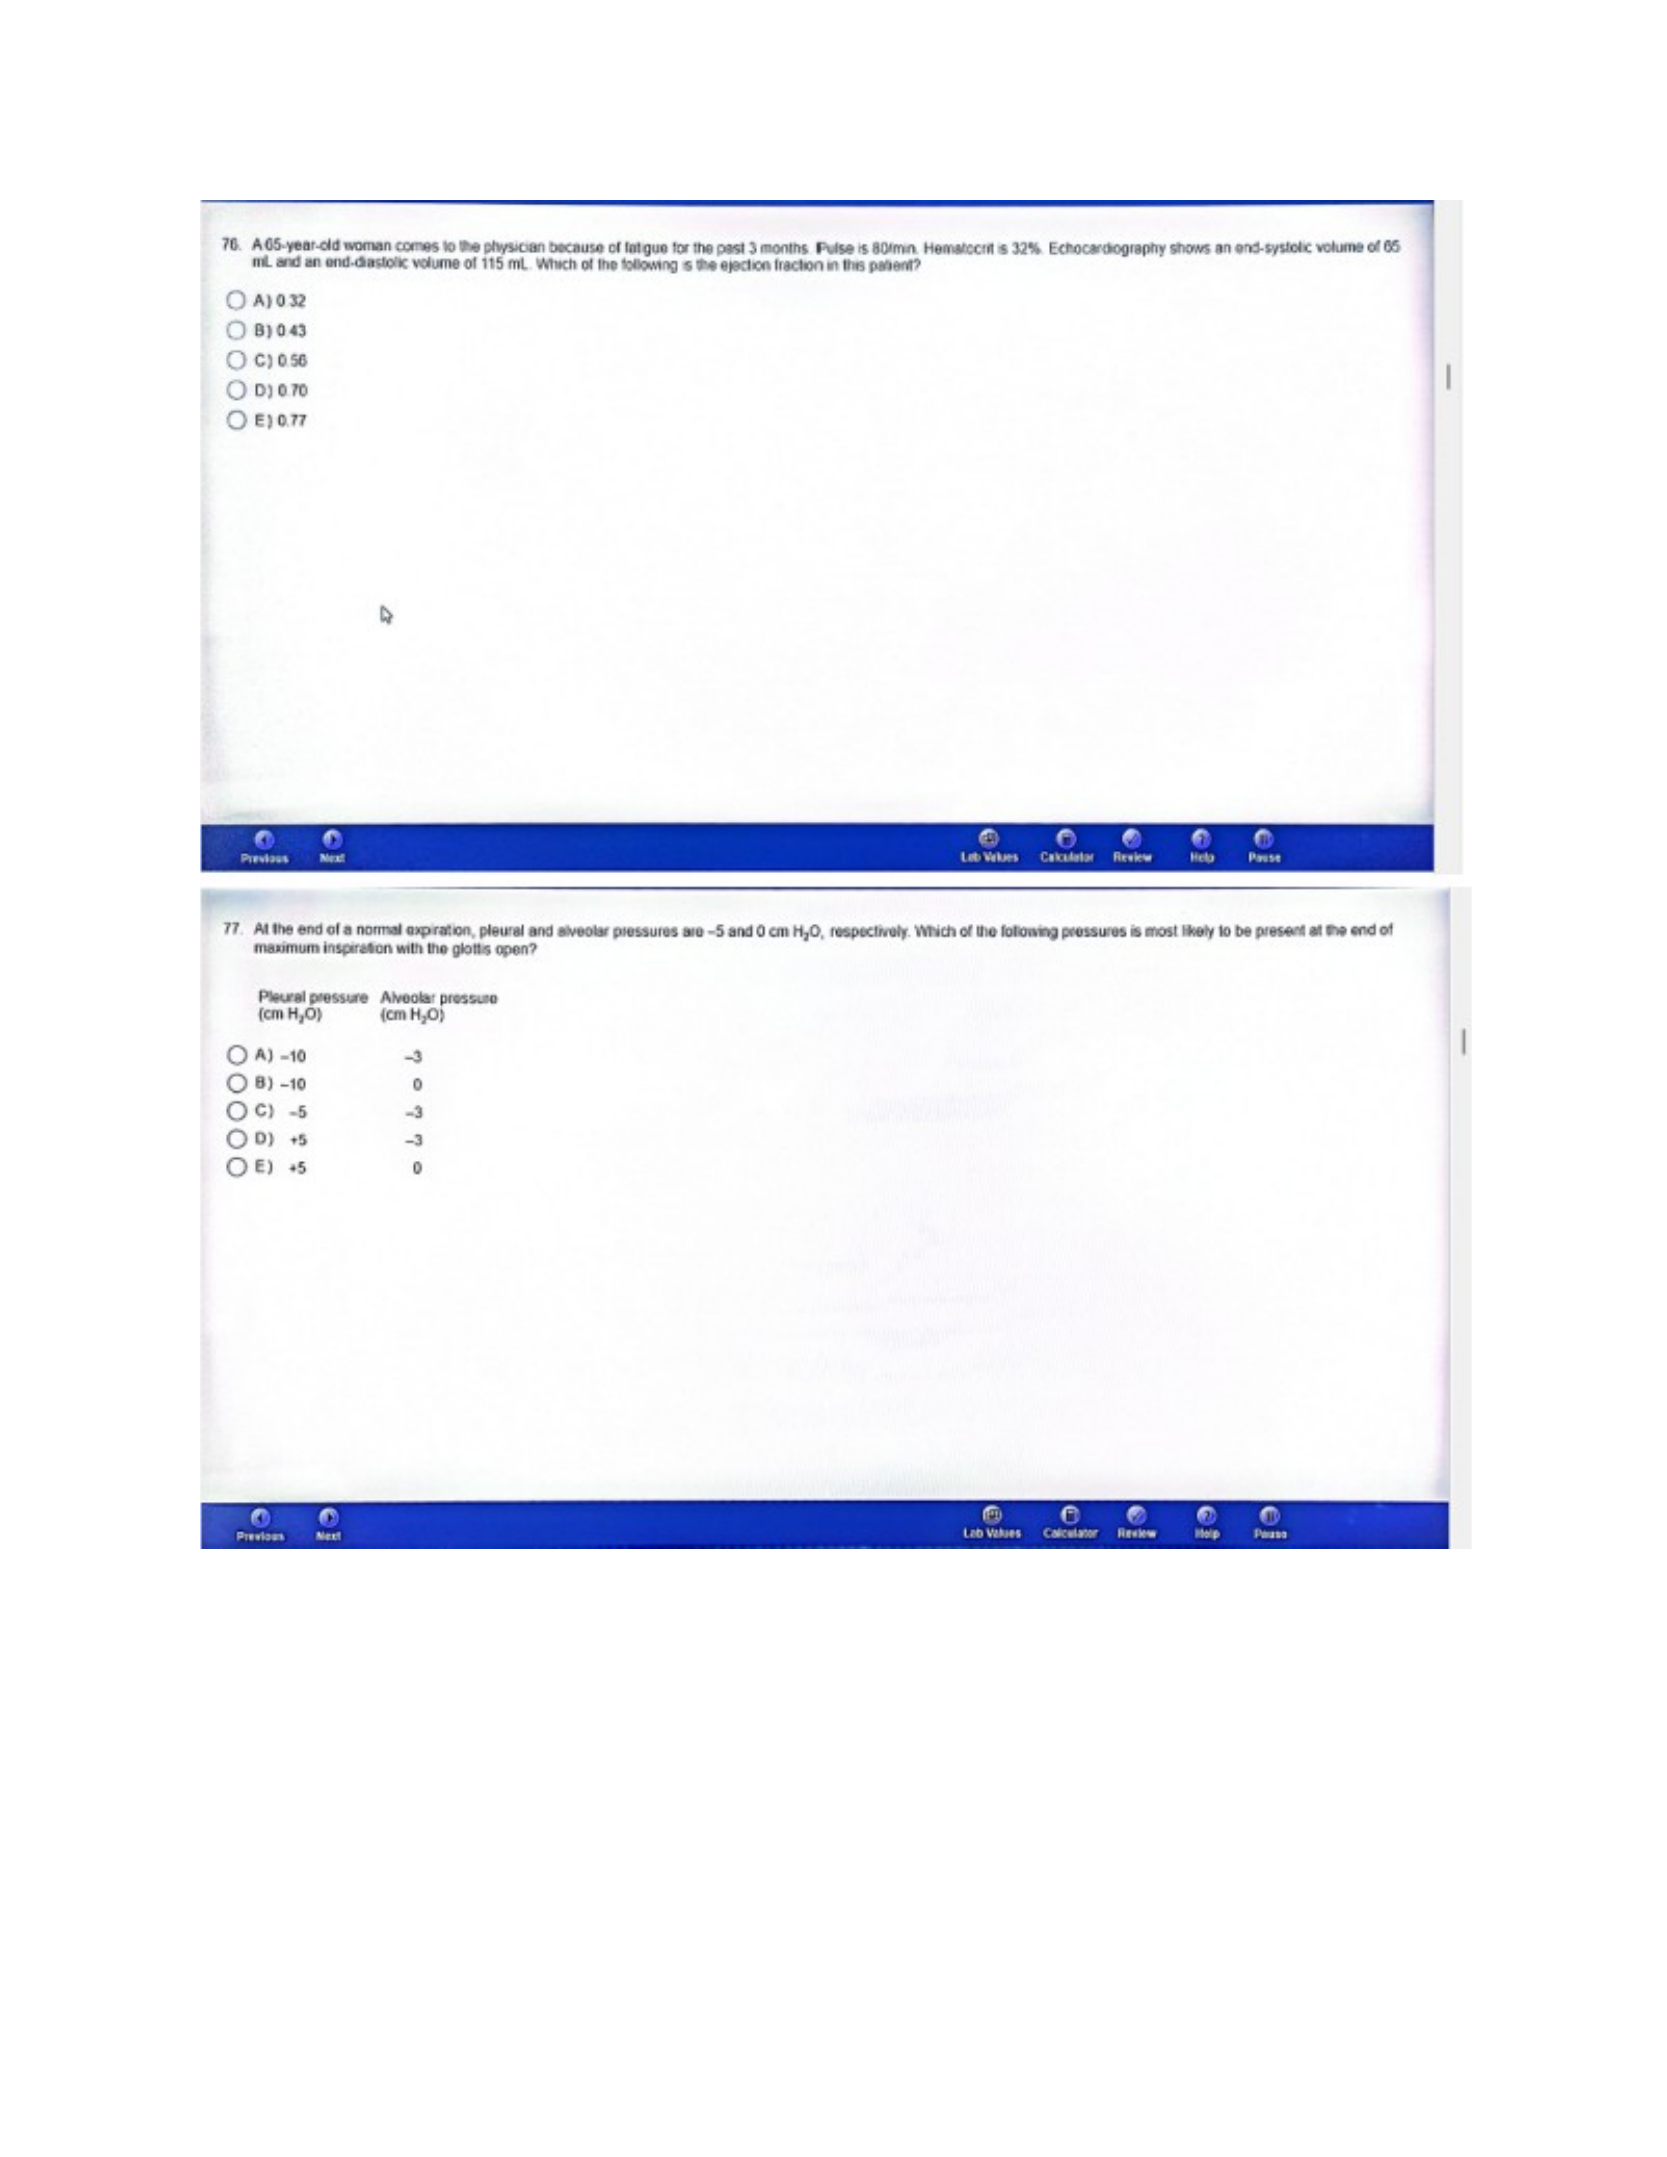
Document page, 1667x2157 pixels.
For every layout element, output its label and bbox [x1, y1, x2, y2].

picture [200, 200, 1472, 1549]
